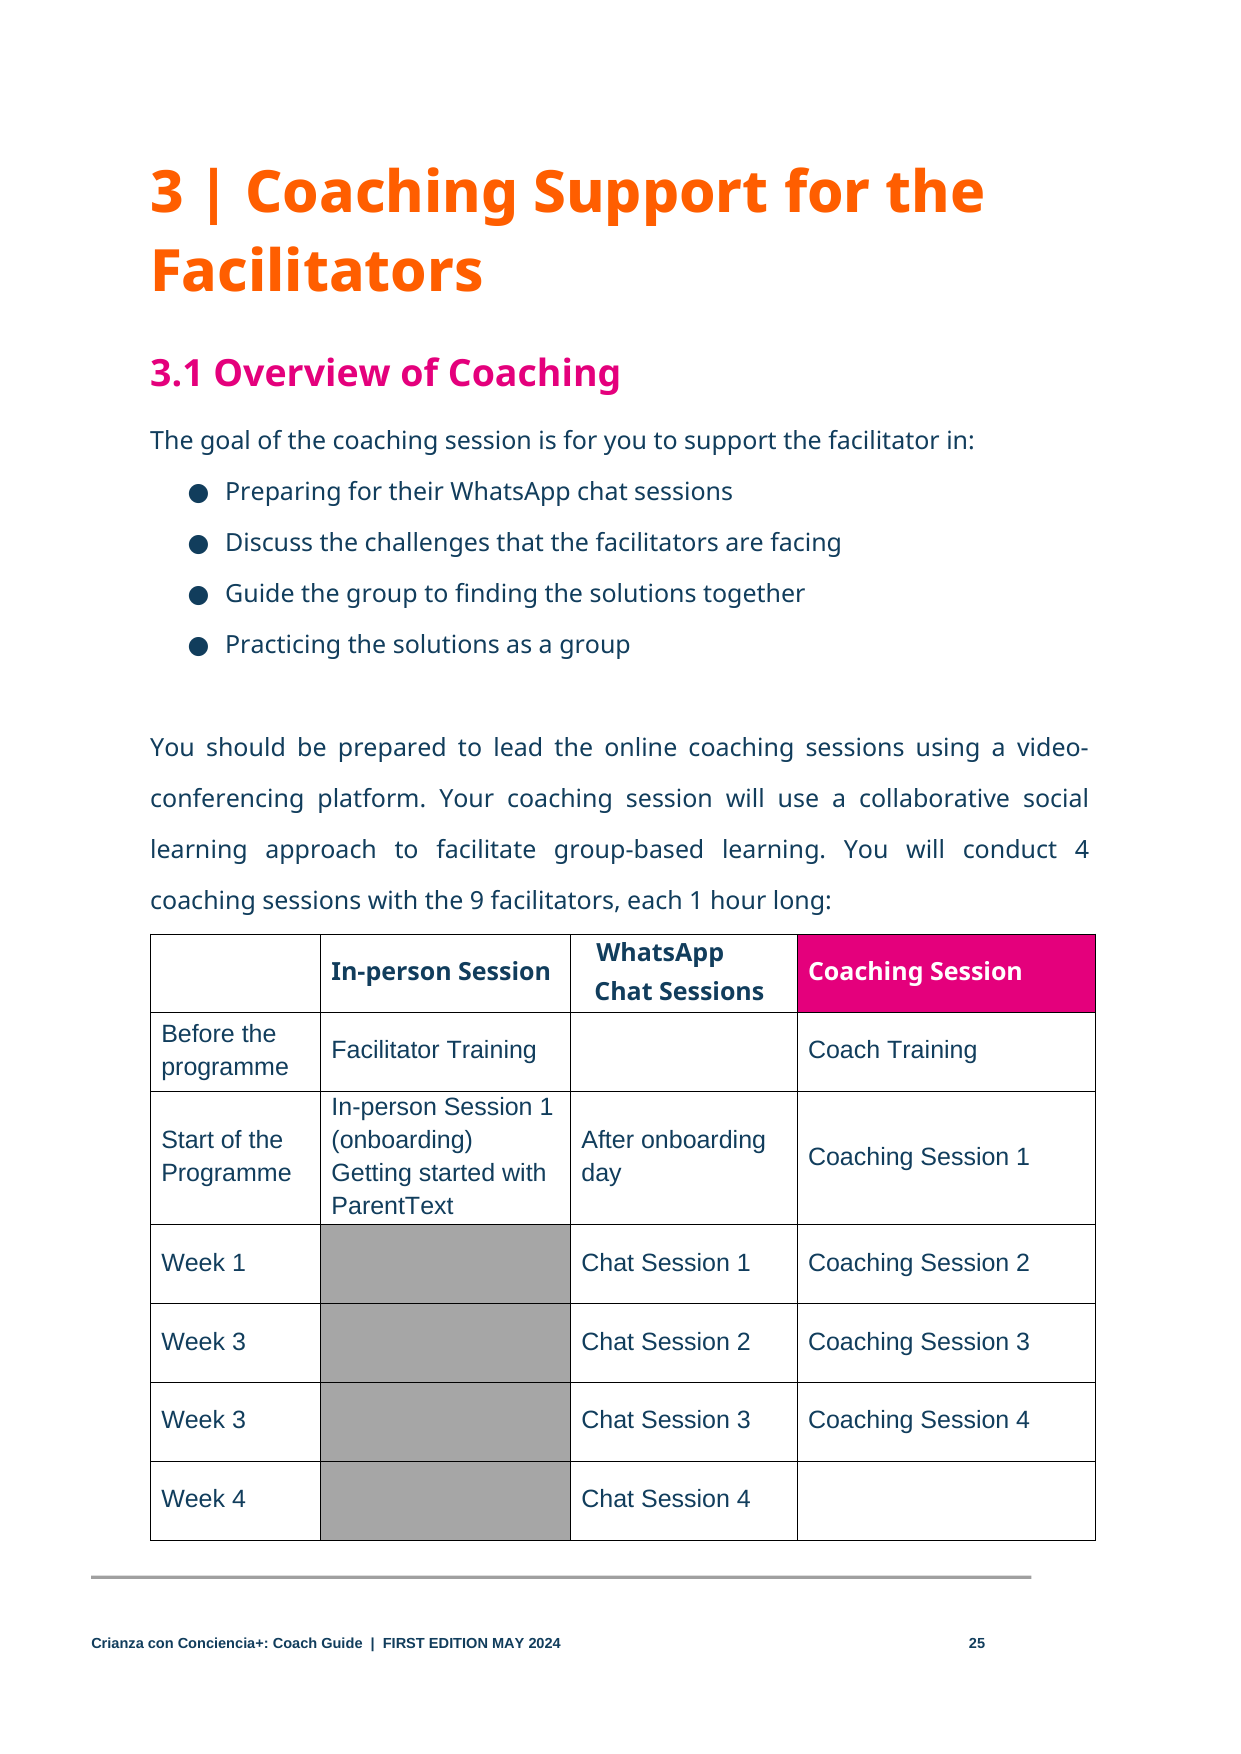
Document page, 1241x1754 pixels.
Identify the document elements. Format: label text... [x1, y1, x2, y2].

table_cell [571, 1013, 797, 1091]
table_cell [798, 1462, 1095, 1540]
table_cell [321, 1462, 570, 1540]
table_cell Facilitator Training [321, 1013, 570, 1091]
table_cell In-person Session 1 (onboarding) Getting started with ParentText [321, 1092, 570, 1224]
table_header In-person Session [321, 935, 570, 1012]
table_cell [321, 1225, 570, 1303]
table_cell Chat Session 4 [571, 1462, 797, 1540]
table_header Coaching Session [798, 935, 1095, 1012]
table_cell Coaching Session 1 [798, 1092, 1095, 1224]
text You should be prepared to lead the online coaching sessions using a video-conferencing platform. Your coaching session will use a collaborative social learning approach to facilitate group-based learning. You will conduct 4 coaching sessions with the 9 facilitators, each 1 hour long: [150, 729, 1090, 916]
table_cell After onboarding day [571, 1092, 797, 1224]
subtitle 3 | Coaching Support for the Facilitators [150, 150, 1090, 309]
table_cell Chat Session 2 [571, 1304, 797, 1382]
table_cell Coaching Session 2 [798, 1225, 1095, 1303]
table_cell Week 1 [151, 1225, 320, 1303]
table_cell [321, 1304, 570, 1382]
table_cell Coaching Session 3 [798, 1304, 1095, 1382]
table_header [151, 935, 320, 1012]
table_cell Chat Session 1 [571, 1225, 797, 1303]
table_cell Week 4 [151, 1462, 320, 1540]
table_cell [321, 1383, 570, 1461]
list Guide the group to finding the solutions together [187, 576, 1090, 610]
table_header WhatsApp Chat Sessions [571, 935, 797, 1012]
table_cell Week 3 [151, 1304, 320, 1382]
text The goal of the coaching session is for you to support the facilitator in: [150, 423, 1090, 457]
table_cell Before the programme [151, 1013, 320, 1091]
list Preparing for their WhatsApp chat sessions [187, 474, 1090, 508]
table_cell Start of the Programme [151, 1092, 320, 1224]
table_cell Coaching Session 4 [798, 1383, 1095, 1461]
list Practicing the solutions as a group [187, 627, 1090, 661]
subtitle 3.1 Overview of Coaching [150, 346, 1090, 397]
table_cell Coach Training [798, 1013, 1095, 1091]
table_cell Week 3 [151, 1383, 320, 1461]
list Discuss the challenges that the facilitators are facing [187, 525, 1090, 559]
table_cell Chat Session 3 [571, 1383, 797, 1461]
